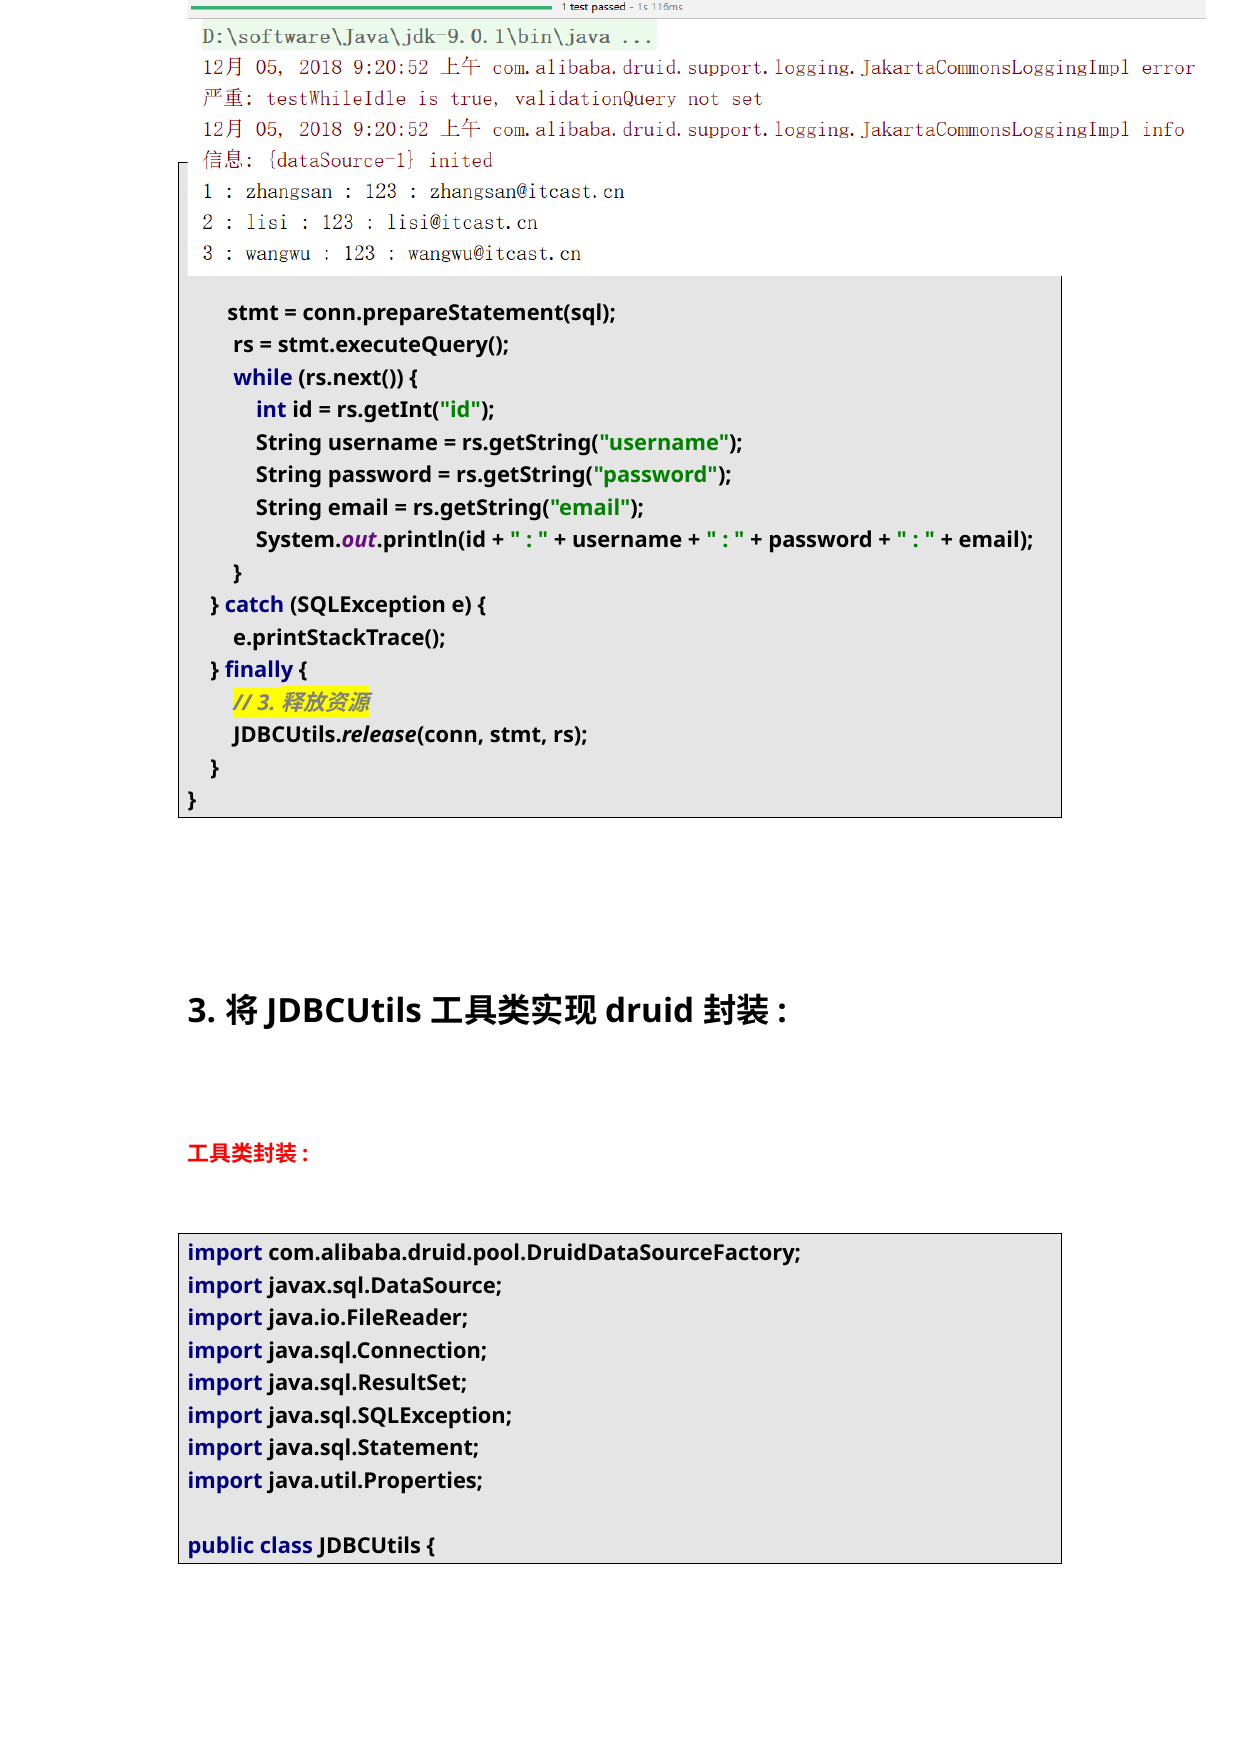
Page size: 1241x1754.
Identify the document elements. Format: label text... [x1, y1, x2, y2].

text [179, 1234, 1061, 1563]
picture [187, 0, 1206, 276]
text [179, 163, 1061, 817]
subtitle 将 JDBCUtils 工具类实现 druid 封装 : [187, 975, 1053, 1040]
text 工具类封装 : [187, 1135, 1053, 1168]
